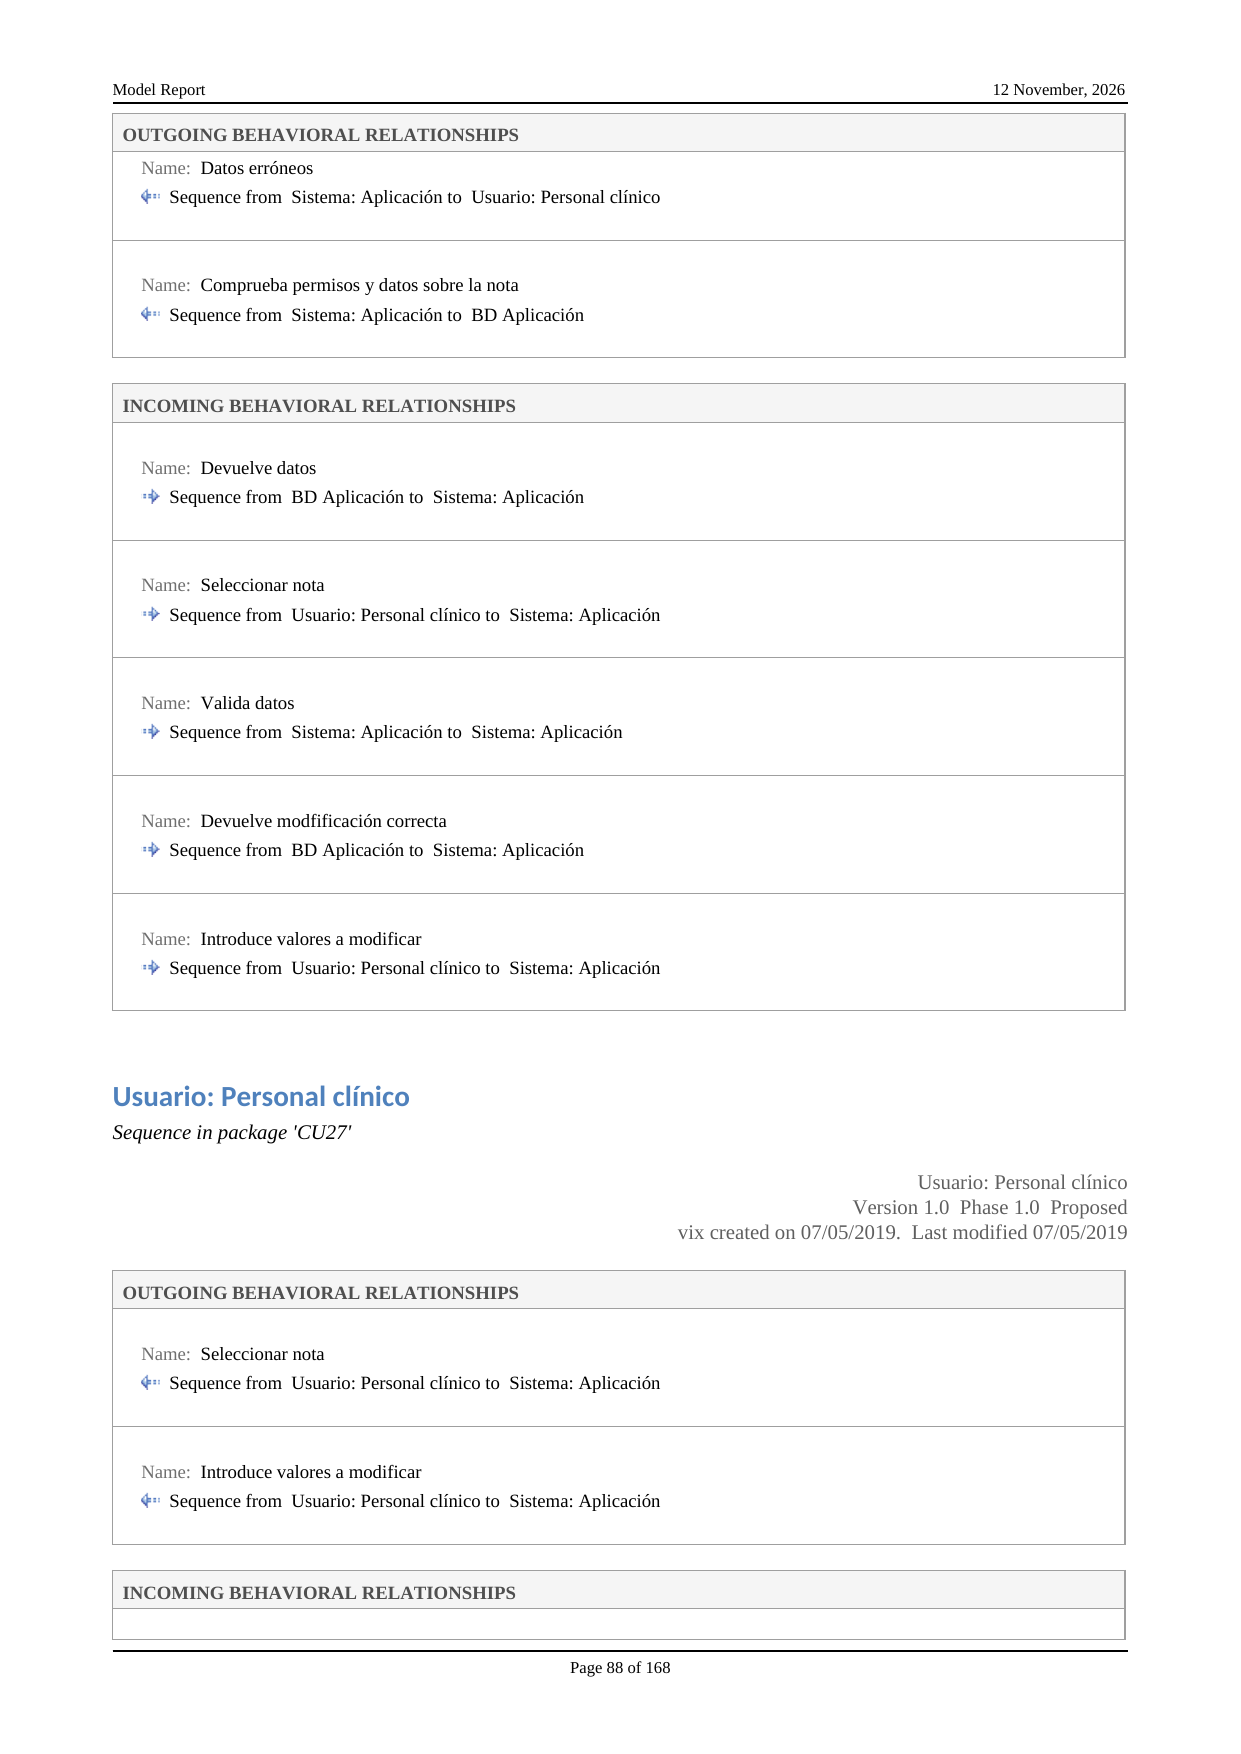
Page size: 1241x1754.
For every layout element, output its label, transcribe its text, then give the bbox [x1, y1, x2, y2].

picture [141, 302, 160, 321]
table_header Name: Valida datos Sequence from Sistema: Aplicación to Sistema: Aplicación [113, 658, 1124, 775]
picture [141, 1488, 160, 1508]
picture [141, 720, 160, 739]
table_header INCOMING BEHAVIORAL RELATIONSHIPS [113, 384, 1124, 422]
table_header Name: Comprueba permisos y datos sobre la nota Sequence from Sistema: Aplicación to BD Aplicación [113, 241, 1124, 357]
table_header Name: Introduce valores a modificar Sequence from Usuario: Personal clínico to Sistema: Aplicación [113, 1427, 1124, 1544]
table_header OUTGOING BEHAVIORAL RELATIONSHIPS [113, 1271, 1124, 1308]
picture [141, 184, 160, 204]
table_cell Name: Seleccionar nota Sequence from Usuario: Personal clínico to Sistema: Aplicación [113, 1309, 1124, 1426]
picture [141, 955, 160, 975]
picture [141, 484, 160, 504]
table_header Name: Devuelve modfificación correcta Sequence from BD Aplicación to Sistema: Aplicación [113, 776, 1124, 893]
table_header Name: Introduce valores a modificar Sequence from Usuario: Personal clínico to Sistema: Aplicación [113, 894, 1124, 1010]
table_header OUTGOING BEHAVIORAL RELATIONSHIPS [113, 114, 1124, 151]
text Version 1.0 Phase 1.0 Proposed [112, 1195, 1128, 1220]
picture [141, 602, 160, 621]
table_header Name: Seleccionar nota Sequence from Usuario: Personal clínico to Sistema: Aplicación [113, 541, 1124, 657]
text Usuario: Personal clínico [112, 1170, 1128, 1195]
picture [141, 1371, 160, 1390]
text vix created on 07/05/2019. Last modified 07/05/2019 [112, 1220, 1128, 1245]
table_header INCOMING BEHAVIORAL RELATIONSHIPS [113, 1571, 1124, 1608]
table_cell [113, 1609, 1124, 1638]
table_cell Name: Devuelve datos Sequence from BD Aplicación to Sistema: Aplicación [113, 423, 1124, 539]
picture [141, 837, 160, 857]
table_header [113, 152, 1124, 239]
subtitle Usuario: Personal clínico [112, 1086, 1128, 1111]
text Sequence in package 'CU27' [112, 1120, 1128, 1145]
